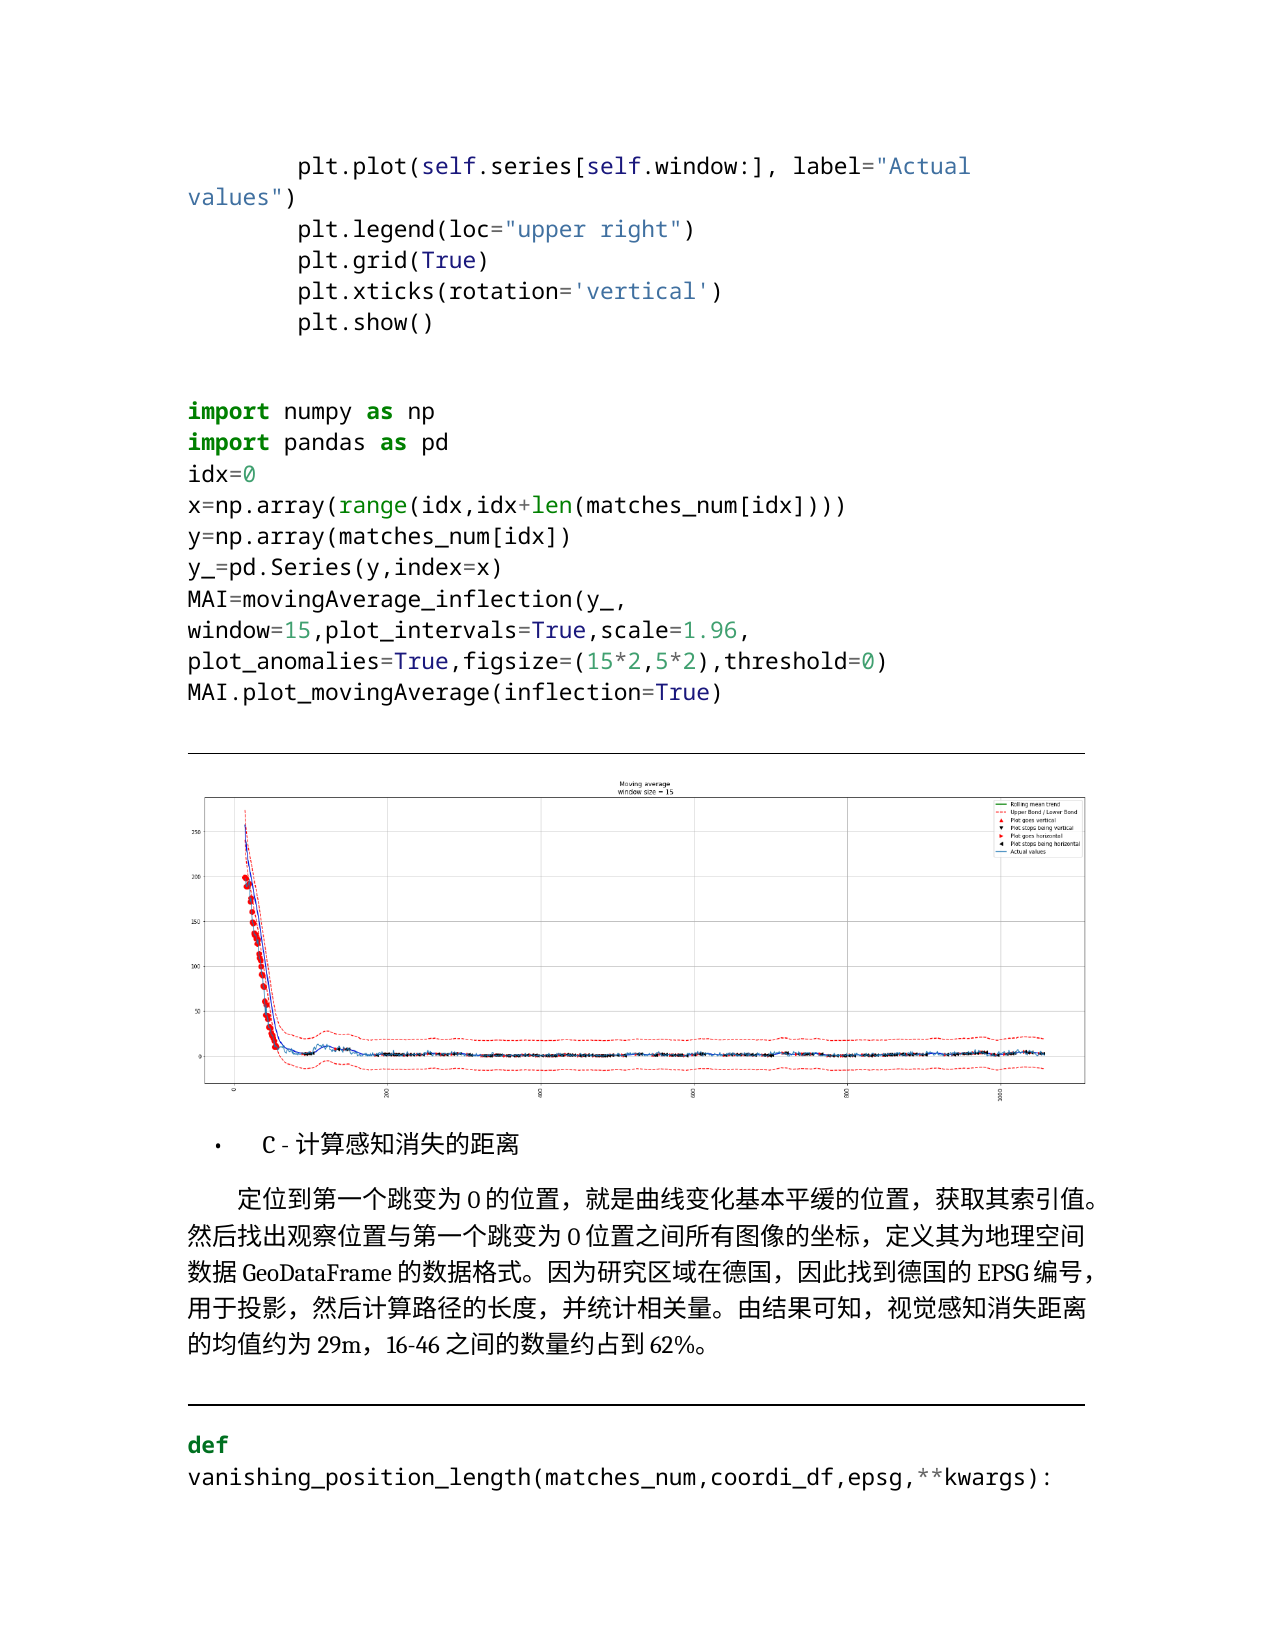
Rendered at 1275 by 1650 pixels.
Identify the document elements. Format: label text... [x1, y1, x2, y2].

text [187, 1429, 1087, 1492]
picture [187, 777, 1088, 1104]
text 定位到第一个跳变为0的位置，就是曲线变化基本平缓的位置，获取其索引值。然后找出观察位置与第一个跳变为0位置之间所有图像的坐标，定义其为地理空间数据GeoDataFrame的数据格式。因为研究区域在德国，因此找到德国的EPSG编号，用于投影，然后计算路径的长度，并统计相关量。由结果可知，视觉感知消失距离的均值约为29m，16-46之间的数量约占到62%。 [187, 1180, 1087, 1361]
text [187, 150, 1087, 707]
list C - 计算感知消失的距离 [212, 1125, 1087, 1161]
